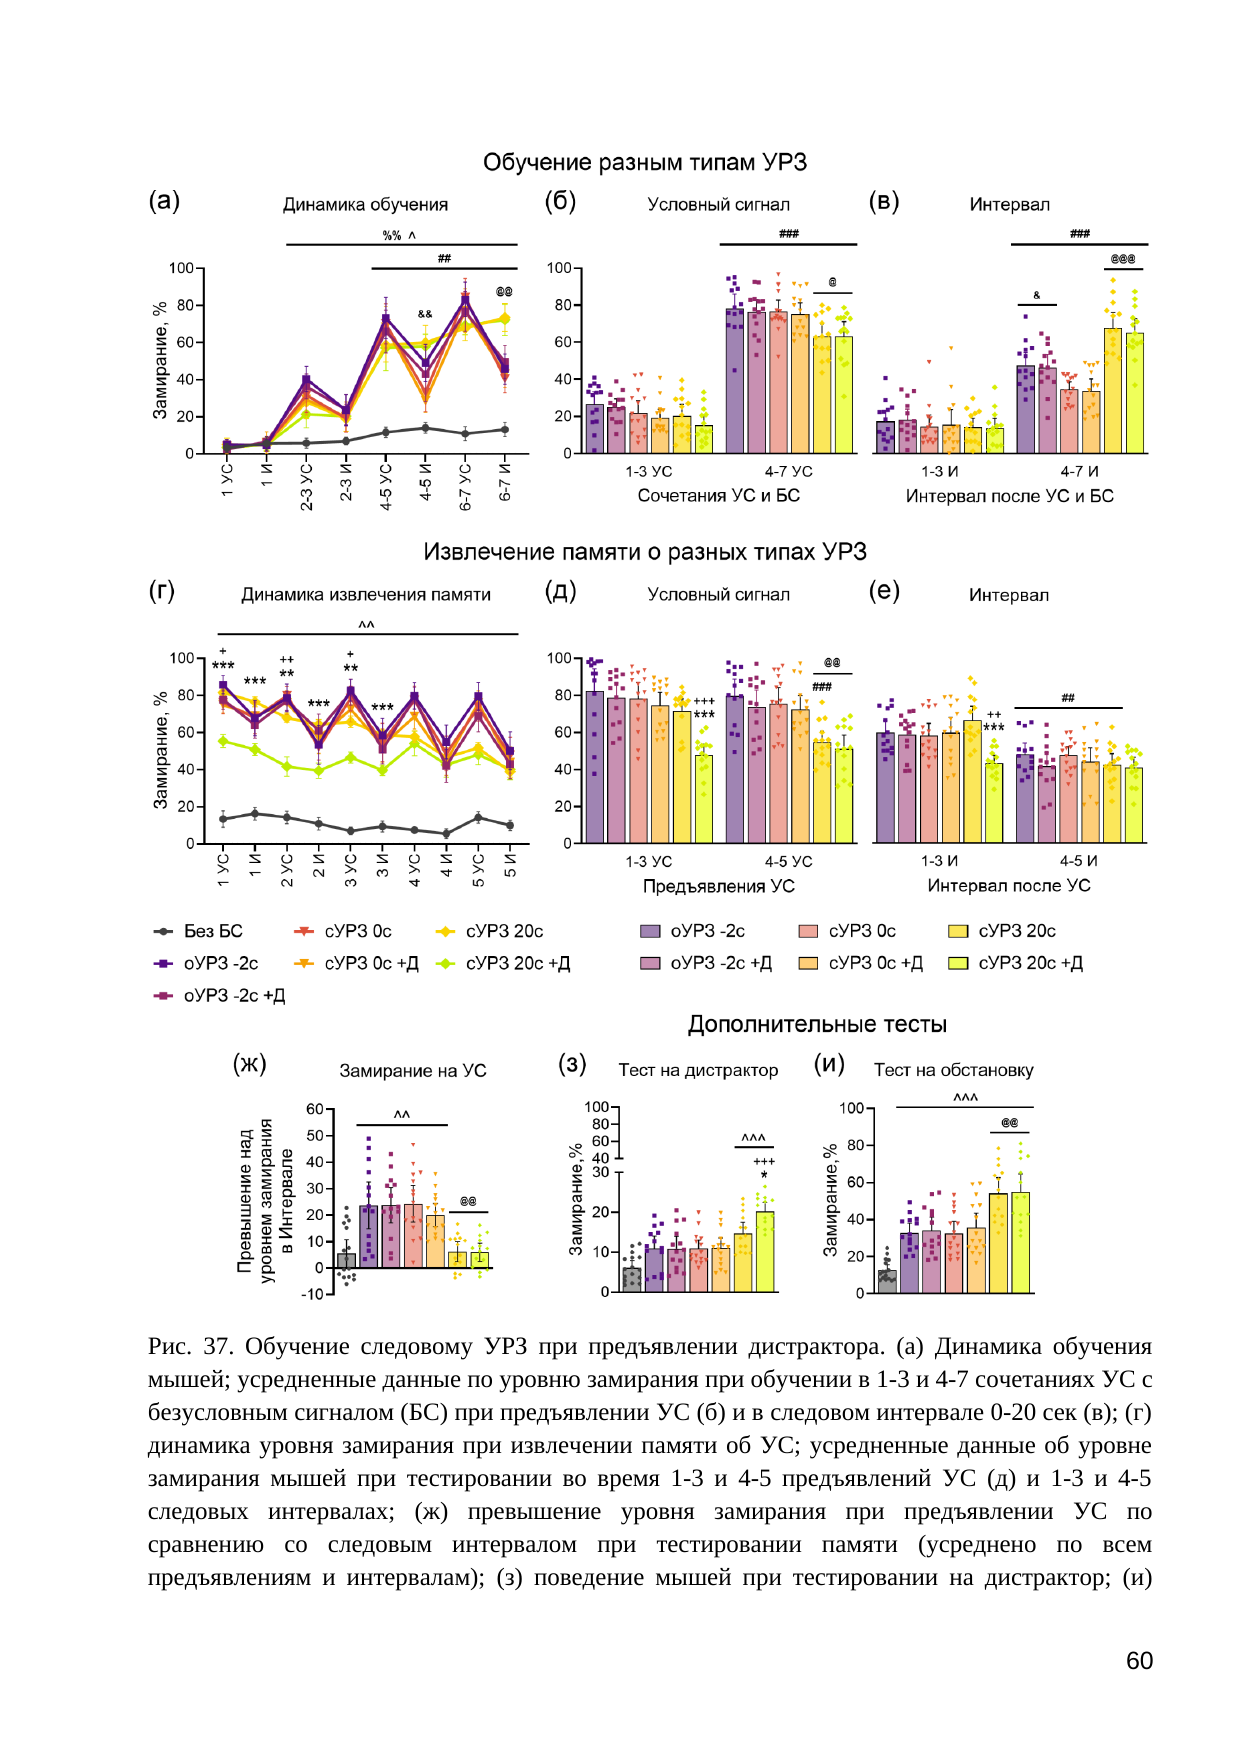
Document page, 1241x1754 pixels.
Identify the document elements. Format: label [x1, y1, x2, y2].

picture [147, 150, 1154, 1307]
text [148, 1331, 1153, 1591]
